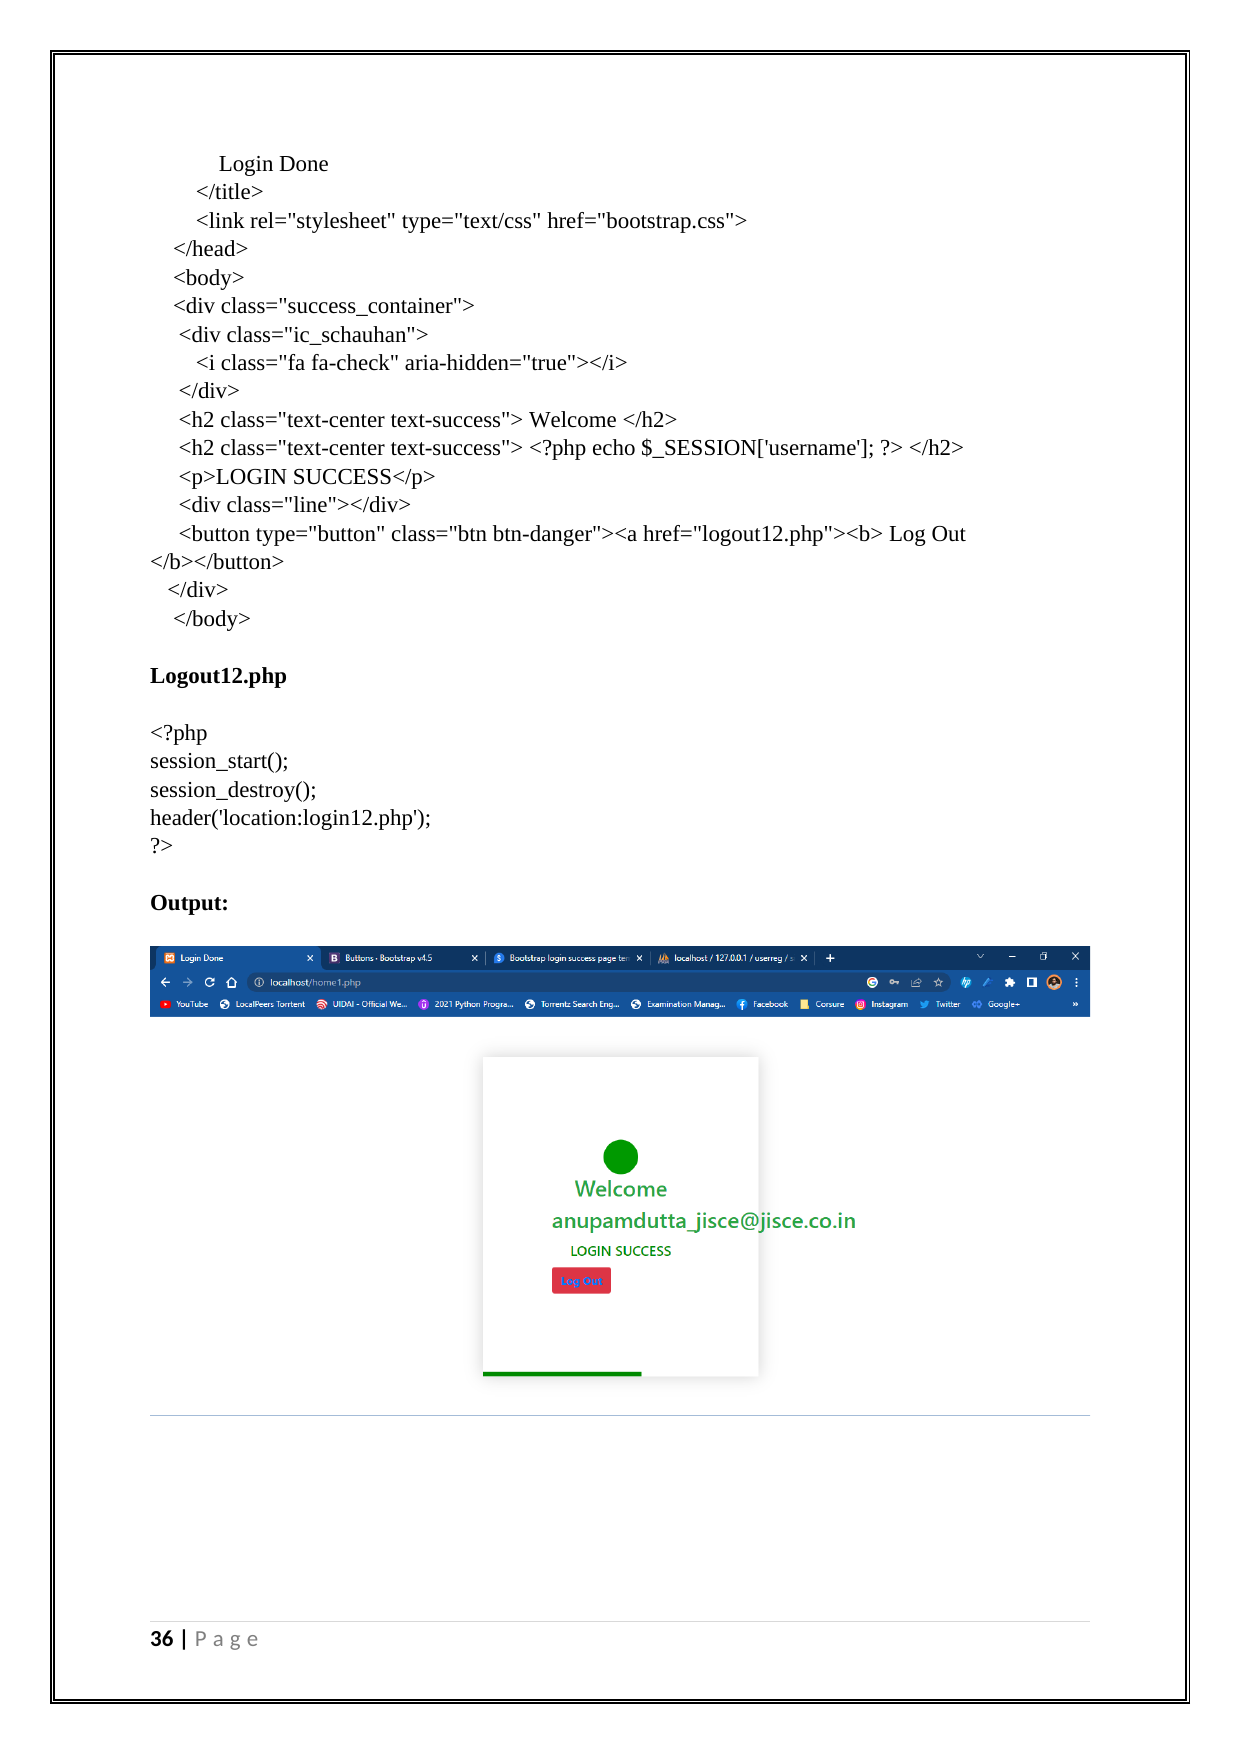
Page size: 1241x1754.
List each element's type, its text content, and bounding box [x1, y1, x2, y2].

text <h2 class="text-center text-success"> Welcome </h2> [150, 406, 1090, 432]
text <link rel="stylesheet" type="text/css" href="bootstrap.css"> [150, 207, 1090, 233]
text session_destroy(); [150, 776, 1090, 802]
text <p>LOGIN SUCCESS</p> [150, 463, 1090, 489]
text Login Done [150, 150, 1090, 176]
text </head> [150, 235, 1090, 262]
text <button type="button" class="btn btn-danger"><a href="logout12.php"><b> Log Out </b></button> [150, 520, 1090, 574]
text session_start(); [150, 747, 1090, 773]
text ?> [150, 832, 1090, 859]
text Output: [150, 889, 1090, 916]
text </title> [150, 178, 1090, 205]
text <h2 class="text-center text-success"> <?php echo $_SESSION['username']; ?> </h2> [150, 434, 1090, 461]
text </body> [150, 605, 1090, 631]
text <?php [150, 719, 1090, 745]
text header('location:login12.php'); [150, 804, 1090, 830]
text <i class="fa fa-check" aria-hidden="true"></i> [150, 349, 1090, 375]
text <div class="line"></div> [150, 491, 1090, 518]
text <body> [150, 264, 1090, 290]
picture [150, 946, 1091, 1416]
text </div> [150, 577, 1090, 603]
text Logout12.php [150, 662, 1090, 688]
text <div class="success_container"> [150, 292, 1090, 318]
text </div> [150, 377, 1090, 404]
text <div class="ic_schauhan"> [150, 321, 1090, 347]
